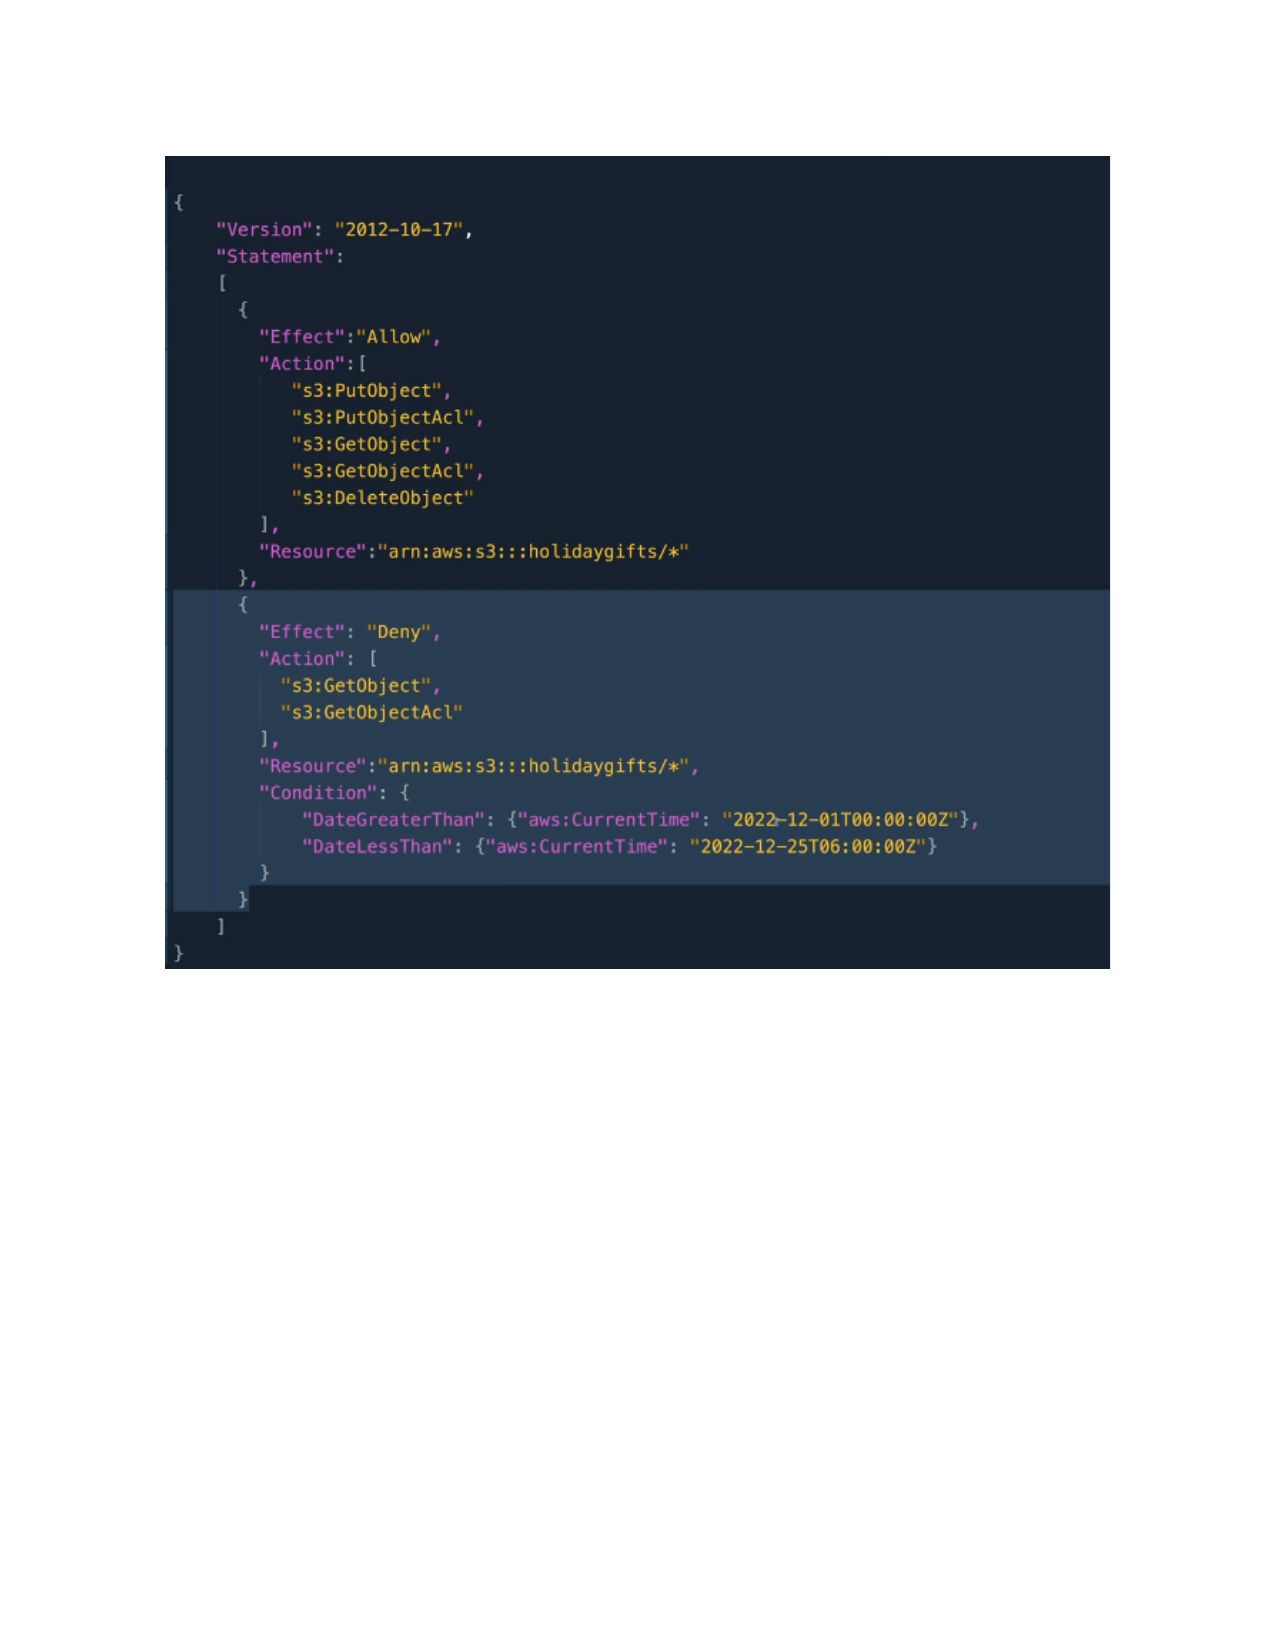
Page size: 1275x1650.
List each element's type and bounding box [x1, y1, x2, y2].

picture [165, 156, 1111, 969]
